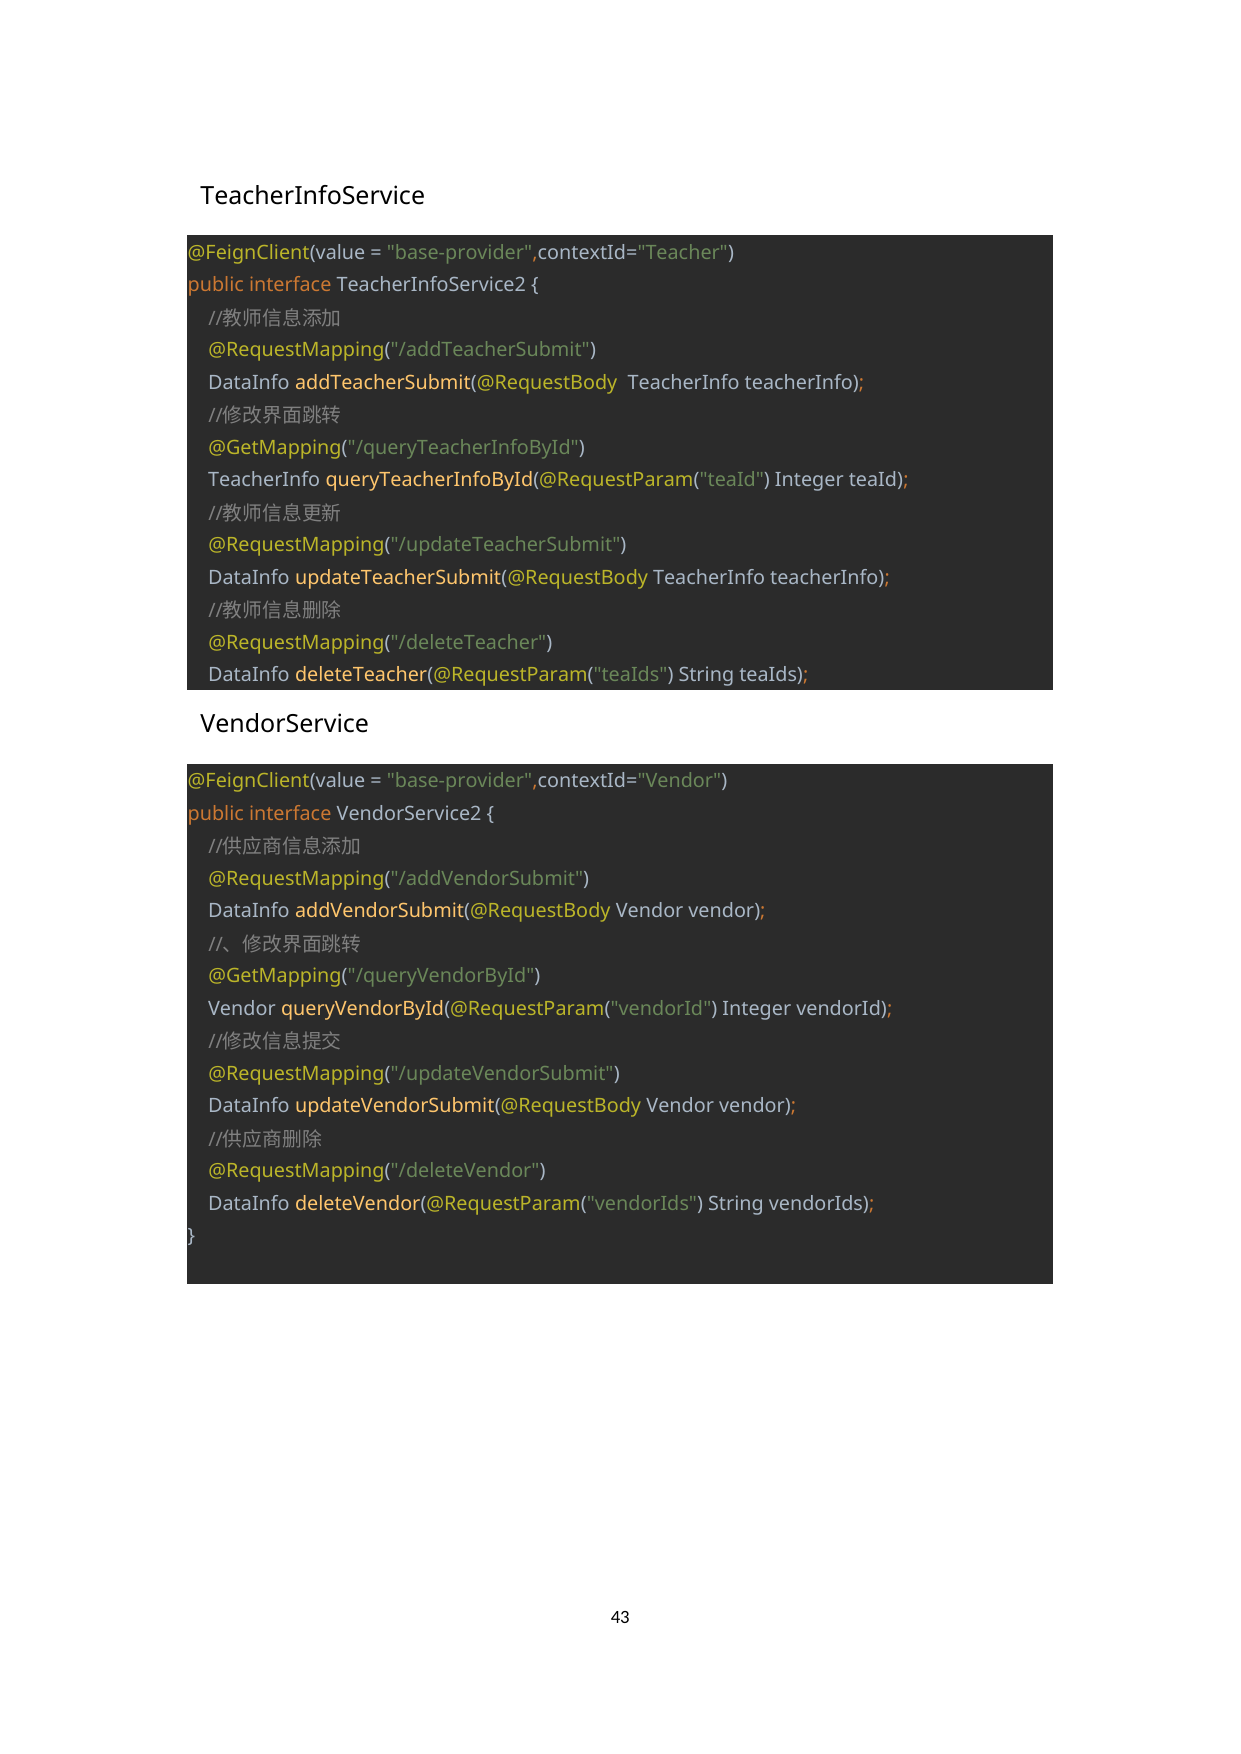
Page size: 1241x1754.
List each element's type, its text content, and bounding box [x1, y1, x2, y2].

text VendorService [200, 690, 1053, 755]
text @FeignClient(value = "base-provider",contextId="Teacher") public interface TeacherInfoService2 { //教师信息添加 @RequestMapping("/addTeacherSubmit") DataInfo addTeacherSubmit(@RequestBody TeacherInfo teacherInfo); //修改界面跳转 @GetMapping("/queryTeacherInfoById") TeacherInfo queryTeacherInfoById(@RequestParam("teaId") Integer teaId); //教师信息更新 @RequestMapping("/updateTeacherSubmit") DataInfo updateTeacherSubmit(@RequestBody TeacherInfo teacherInfo); //教师信息删除 @RequestMapping("/deleteTeacher") DataInfo deleteTeacher(@RequestParam("teaIds") String teaIds); [187, 235, 1053, 690]
text TeacherInfoService [200, 162, 1053, 227]
text @FeignClient(value = "base-provider",contextId="Vendor") public interface VendorService2 { //供应商信息添加 @RequestMapping("/addVendorSubmit") DataInfo addVendorSubmit(@RequestBody Vendor vendor); //、修改界面跳转 @GetMapping("/queryVendorById") Vendor queryVendorById(@RequestParam("vendorId") Integer vendorId); //修改信息提交 @RequestMapping("/updateVendorSubmit") DataInfo updateVendorSubmit(@RequestBody Vendor vendor); //供应商删除 @RequestMapping("/deleteVendor") DataInfo deleteVendor(@RequestParam("vendorIds") String vendorIds); } [187, 764, 1053, 1251]
